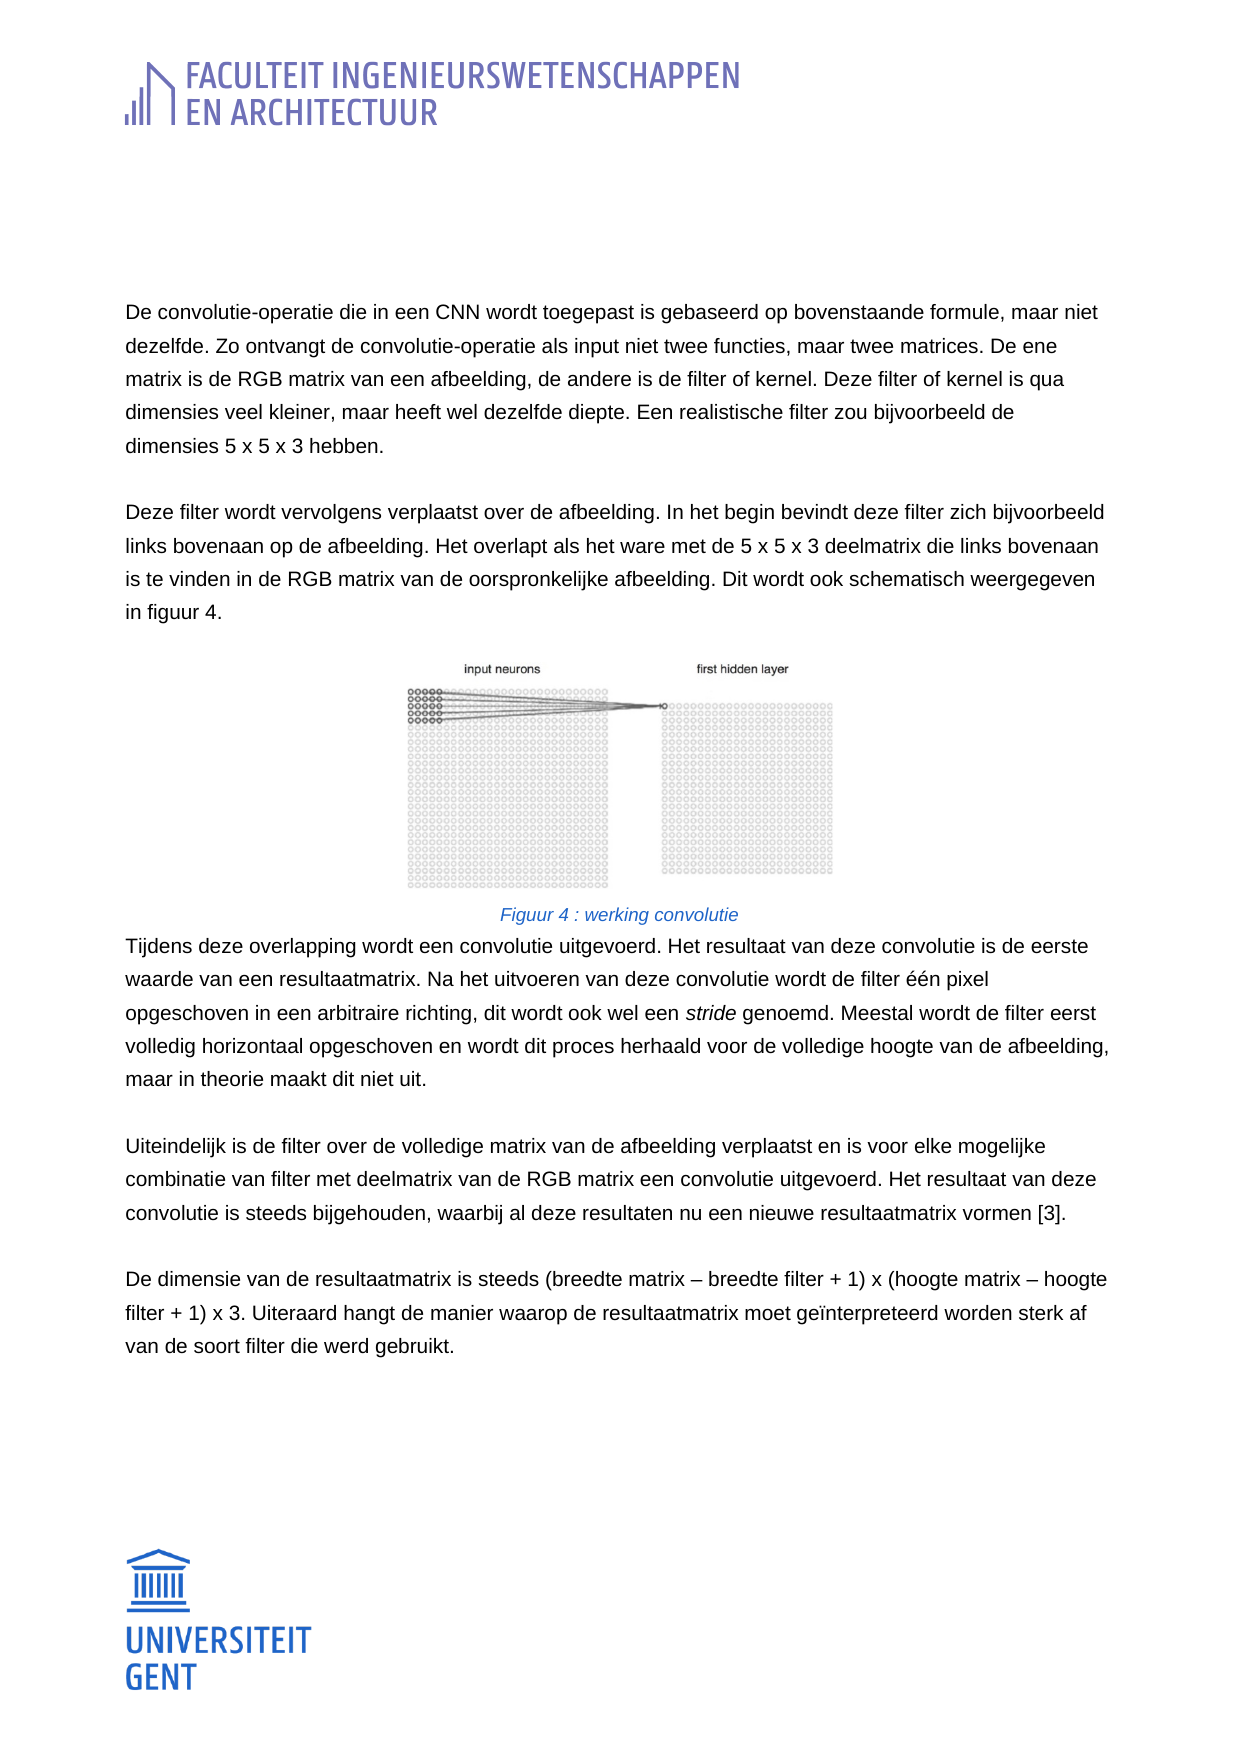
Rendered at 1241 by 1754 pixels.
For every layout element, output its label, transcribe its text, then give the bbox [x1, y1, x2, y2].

text Uiteindelijk is de filter over de volledige matrix van de afbeelding verplaatst en is voor elke mogelijke combinatie van filter met deelmatrix van de RGB matrix een convolutie uitgevoerd. Het resultaat van deze convolutie is steeds bijgehouden, waarbij al deze resultaten nu een nieuwe resultaatmatrix vormen [3]. [125, 1127, 1115, 1227]
picture [62, 0, 815, 188]
picture [407, 662, 834, 889]
text Deze filter wordt vervolgens verplaatst over de afbeelding. In het begin bevindt deze filter zich bijvoorbeeld links bovenaan op de afbeelding. Het overlapt als het ware met de 5 x 5 x 3 deelmatrix die links bovenaan is te vinden in de RGB matrix van de oorspronkelijke afbeelding. Dit wordt ook schematisch weergegeven in figuur 4. [125, 493, 1115, 626]
picture [64, 1501, 378, 1752]
text Tijdens deze overlapping wordt een convolutie uitgevoerd. Het resultaat van deze convolutie is de eerste waarde van een resultaatmatrix. Na het uitvoeren van deze convolutie wordt de filter één pixel opgeschoven in een arbitraire richting, dit wordt ook wel een stride genoemd. Meestal wordt de filter eerst volledig horizontaal opgeschoven en wordt dit proces herhaald voor de volledige hoogte van de afbeelding, maar in theorie maakt dit niet uit. [125, 660, 1115, 1093]
text De dimensie van de resultaatmatrix is steeds (breedte matrix – breedte filter + 1) x (hoogte matrix – hoogte filter + 1) x 3. Uiteraard hangt de manier waarop de resultaatmatrix moet geïnterpreteerd worden sterk af van de soort filter die werd gebruikt. [125, 1260, 1115, 1360]
text De convolutie-operatie die in een CNN wordt toegepast is gebaseerd op bovenstaande formule, maar niet dezelfde. Zo ontvangt de convolutie-operatie als input niet twee functies, maar twee matrices. De ene matrix is de RGB matrix van een afbeelding, de andere is de filter of kernel. Deze filter of kernel is qua dimensies veel kleiner, maar heeft wel dezelfde diepte. Een realistische filter zou bijvoorbeeld de dimensies 5 x 5 x 3 hebben. [125, 293, 1115, 460]
